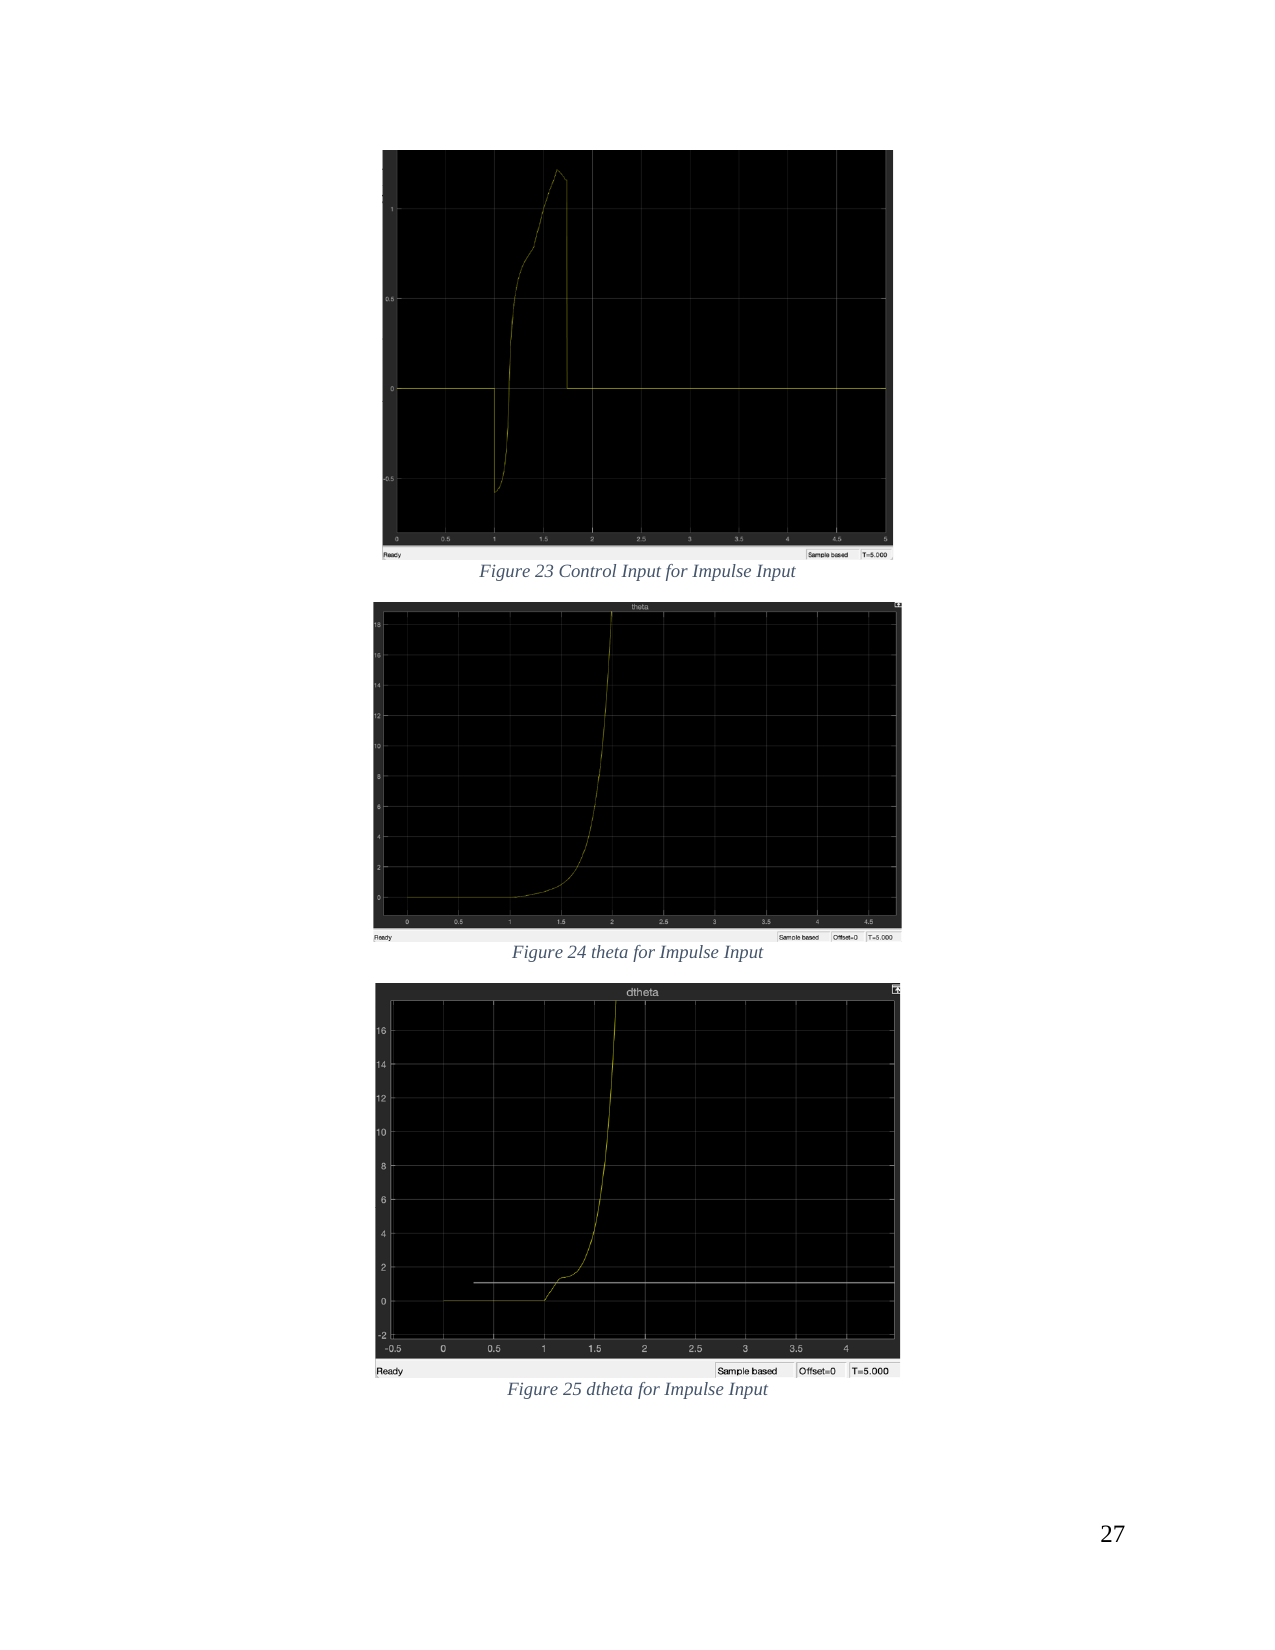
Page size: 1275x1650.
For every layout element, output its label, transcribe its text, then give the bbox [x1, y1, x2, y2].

picture [382, 150, 894, 560]
picture [375, 983, 901, 1378]
picture [373, 602, 902, 942]
